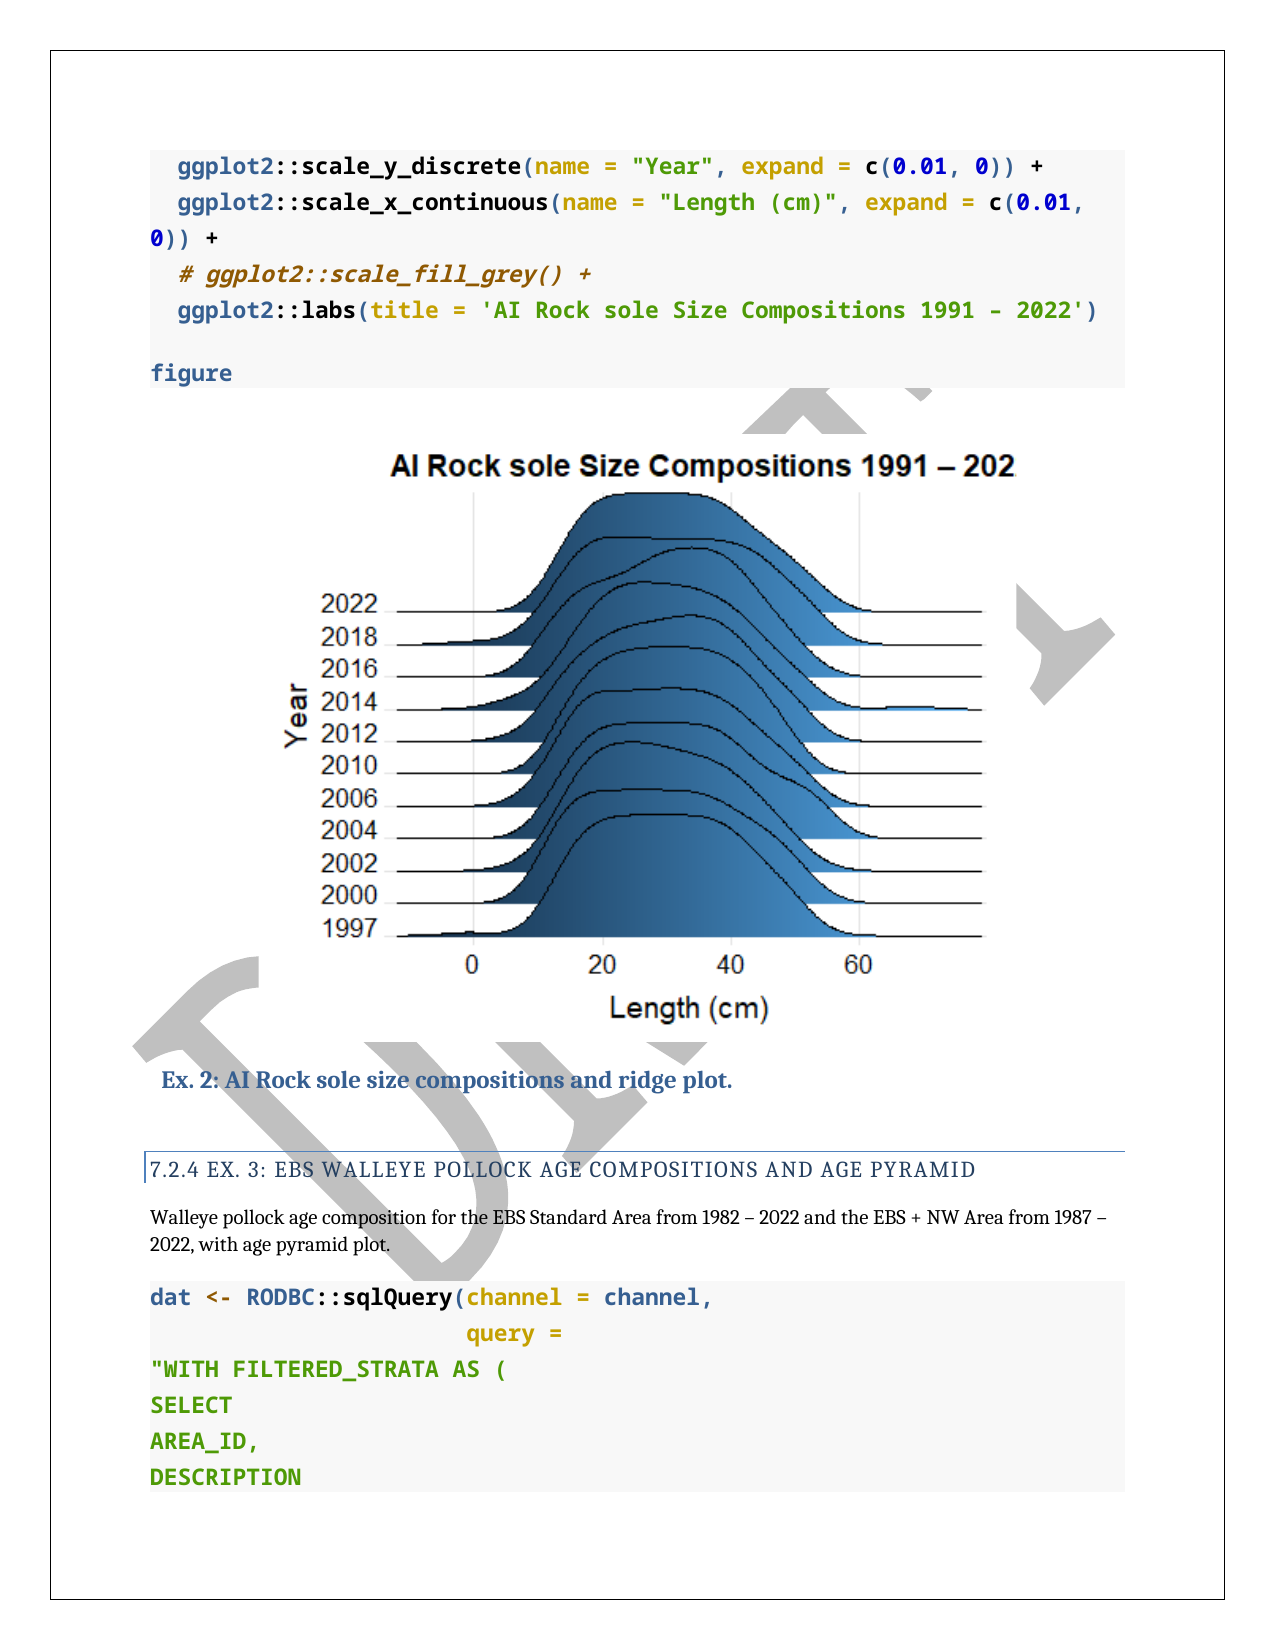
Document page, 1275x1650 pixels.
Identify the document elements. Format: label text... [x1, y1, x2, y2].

table_header Ex. 2: AI Rock sole size compositions and ridge plot. [150, 414, 1125, 1119]
text Walleye pollock age composition for the EBS Standard Area from 1982 – 2022 and the EBS + NW Area from 1987 – 2022, with age pyramid plot. [150, 1205, 1125, 1257]
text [150, 1281, 1125, 1492]
picture [258, 434, 1017, 1042]
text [150, 150, 1125, 388]
subtitle 7.2.4 Ex. 3: EBS Walleye Pollock Age Compositions and Age Pyramid [146, 1152, 1125, 1183]
